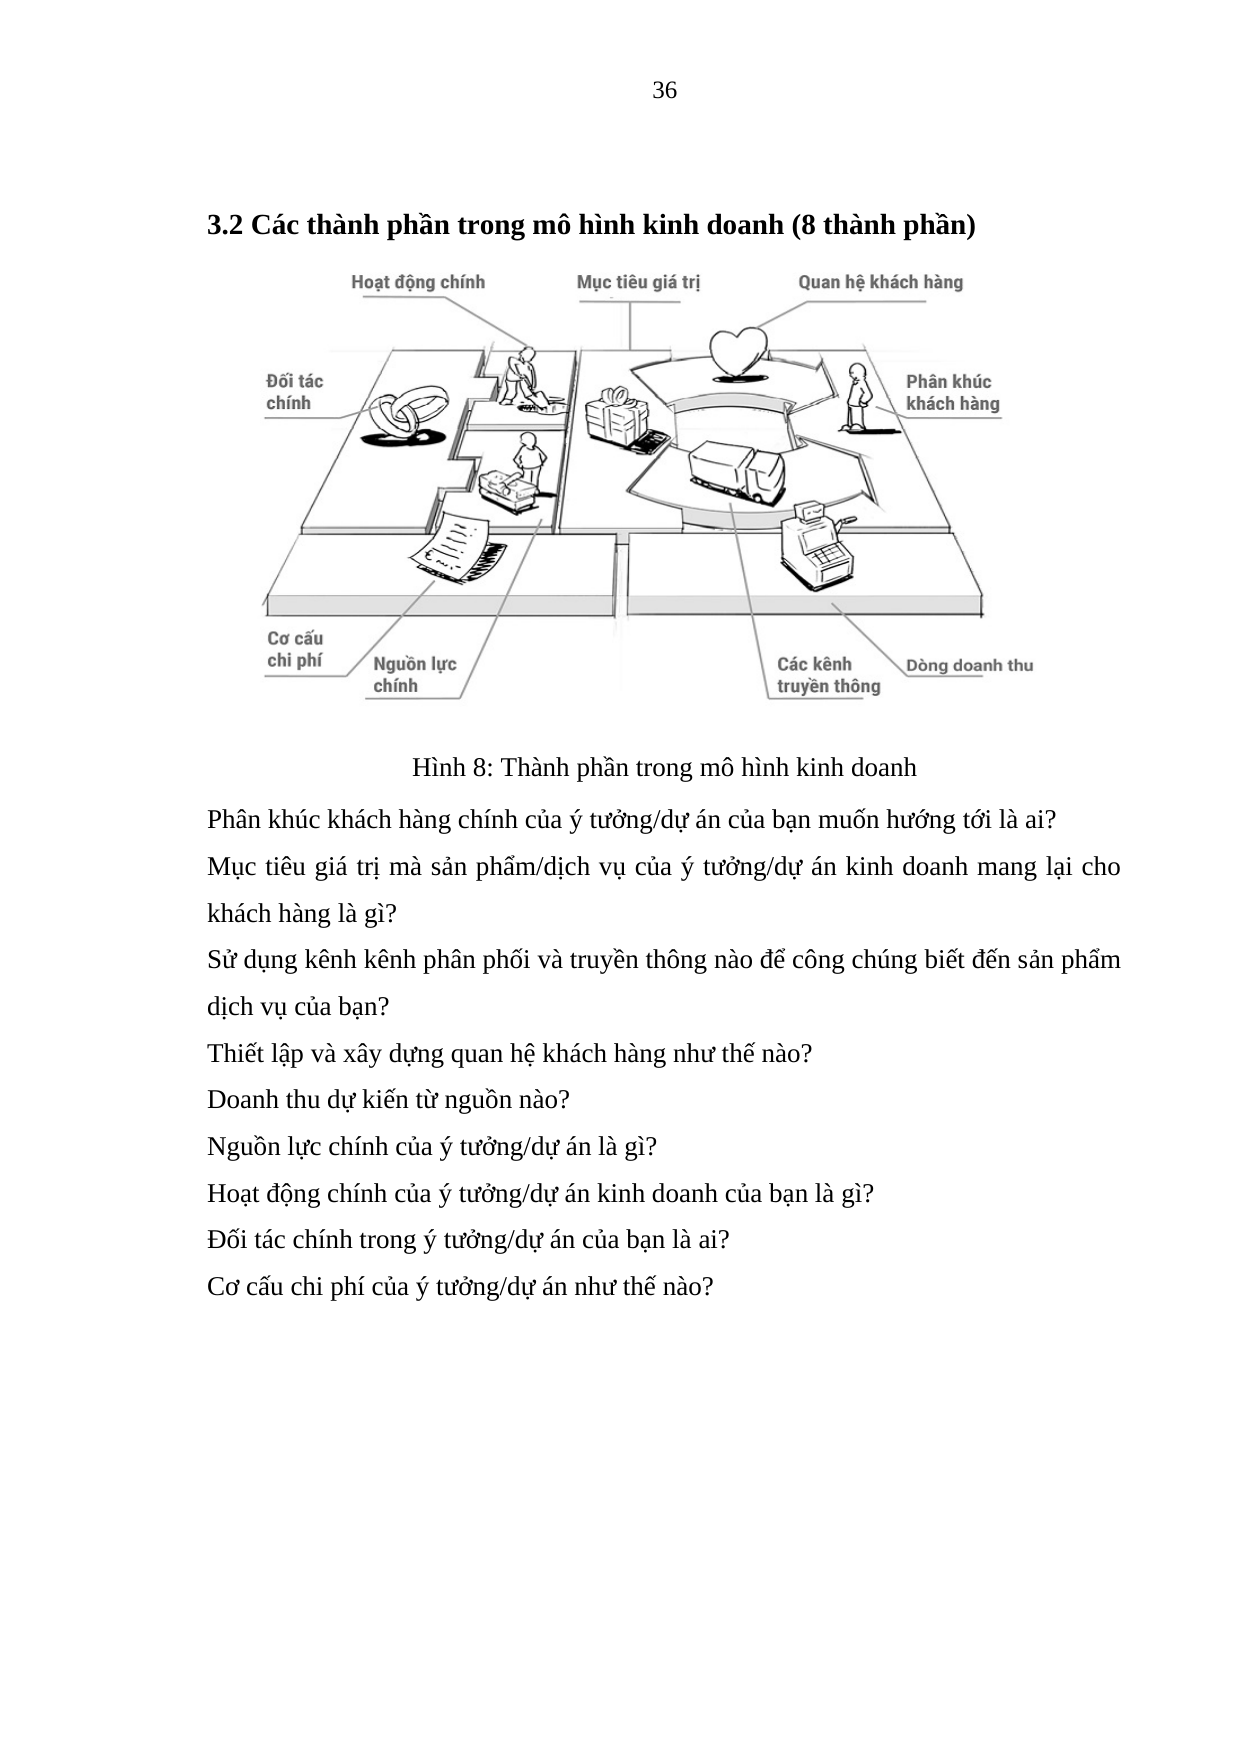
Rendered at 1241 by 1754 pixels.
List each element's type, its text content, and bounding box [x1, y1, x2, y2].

text Doanh thu dự kiến từ nguồn nào? [207, 1083, 1122, 1114]
text 3.2 Các thành phần trong mô hình kinh doanh (8 thành phần) [207, 207, 1122, 240]
picture [206, 257, 1041, 711]
text Thiết lập và xây dựng quan hệ khách hàng như thế nào? [207, 1037, 1122, 1068]
text Đối tác chính trong ý tưởng/dự án của bạn là ai? [207, 1223, 1122, 1254]
text Sử dụng kênh kênh phân phối và truyền thông nào để công chúng biết đến sản phẩm dịch vụ của bạn? [207, 943, 1122, 1021]
text Cơ cấu chi phí của ý tưởng/dự án như thế nào? [207, 1270, 1122, 1301]
text Hoạt động chính của ý tưởng/dự án kinh doanh của bạn là gì? [207, 1177, 1122, 1208]
text Nguồn lực chính của ý tưởng/dự án là gì? [207, 1130, 1122, 1161]
text Phân khúc khách hàng chính của ý tưởng/dự án của bạn muốn hướng tới là ai? [207, 803, 1122, 834]
text Mục tiêu giá trị mà sản phẩm/dịch vụ của ý tưởng/dự án kinh doanh mang lại cho khách hàng là gì? [207, 850, 1122, 928]
